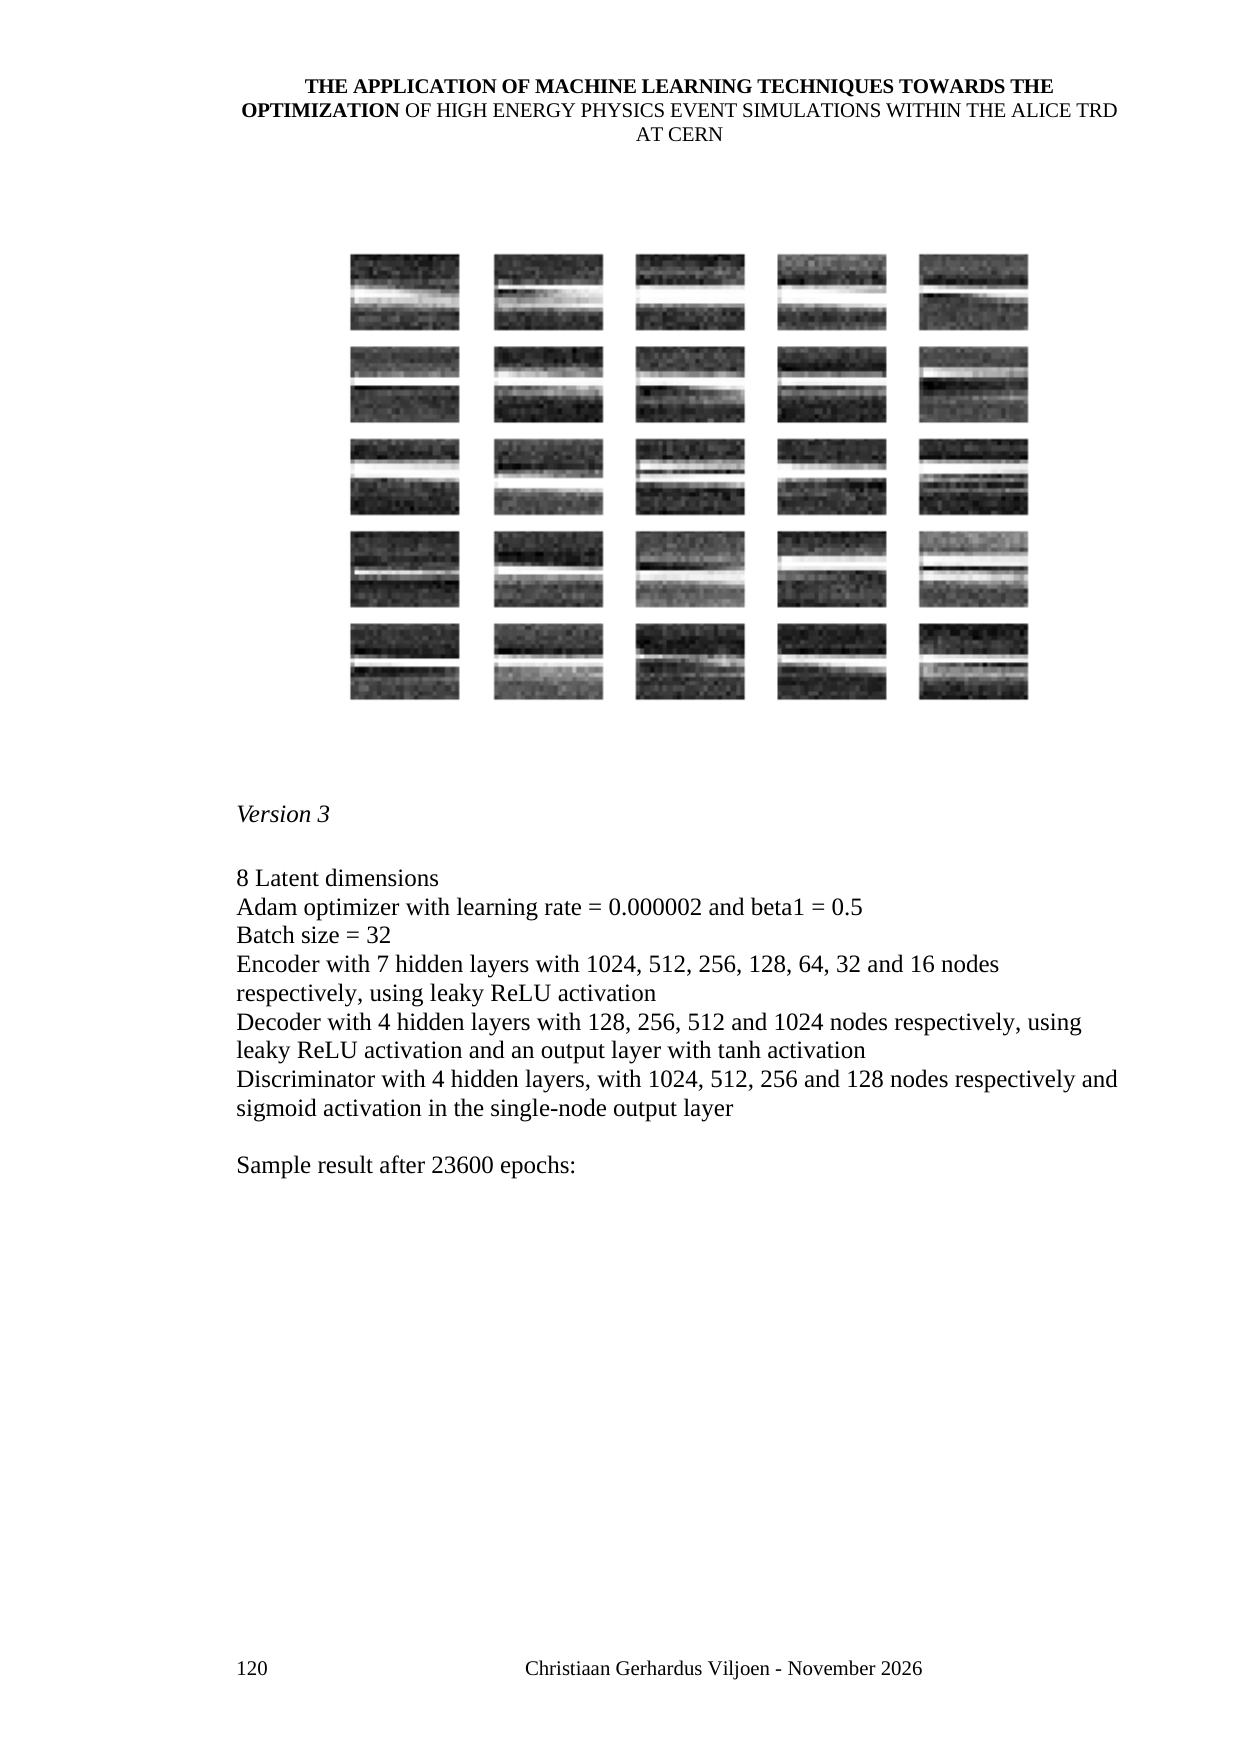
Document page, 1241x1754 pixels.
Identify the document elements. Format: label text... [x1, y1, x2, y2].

text Encoder with 7 hidden layers with 1024, 512, 256, 128, 64, 32 and 16 nodes respectively, using leaky ReLU activation [236, 949, 1122, 1007]
text Batch size = 32 [236, 920, 1122, 949]
text Decoder with 4 hidden layers with 128, 256, 512 and 1024 nodes respectively, using leaky ReLU activation and an output layer with tanh activation [236, 1007, 1122, 1064]
text Sample result after 23600 epochs: [236, 1150, 1122, 1179]
text Discriminator with 4 hidden layers, with 1024, 512, 256 and 128 nodes respectively and sigmoid activation in the single-node output layer [236, 1064, 1122, 1122]
text Adam optimizer with learning rate = 0.000002 and beta1 = 0.5 [236, 892, 1122, 920]
subtitle Version 3 [236, 799, 1122, 828]
picture [236, 183, 1123, 774]
text 8 Latent dimensions [236, 863, 1122, 892]
